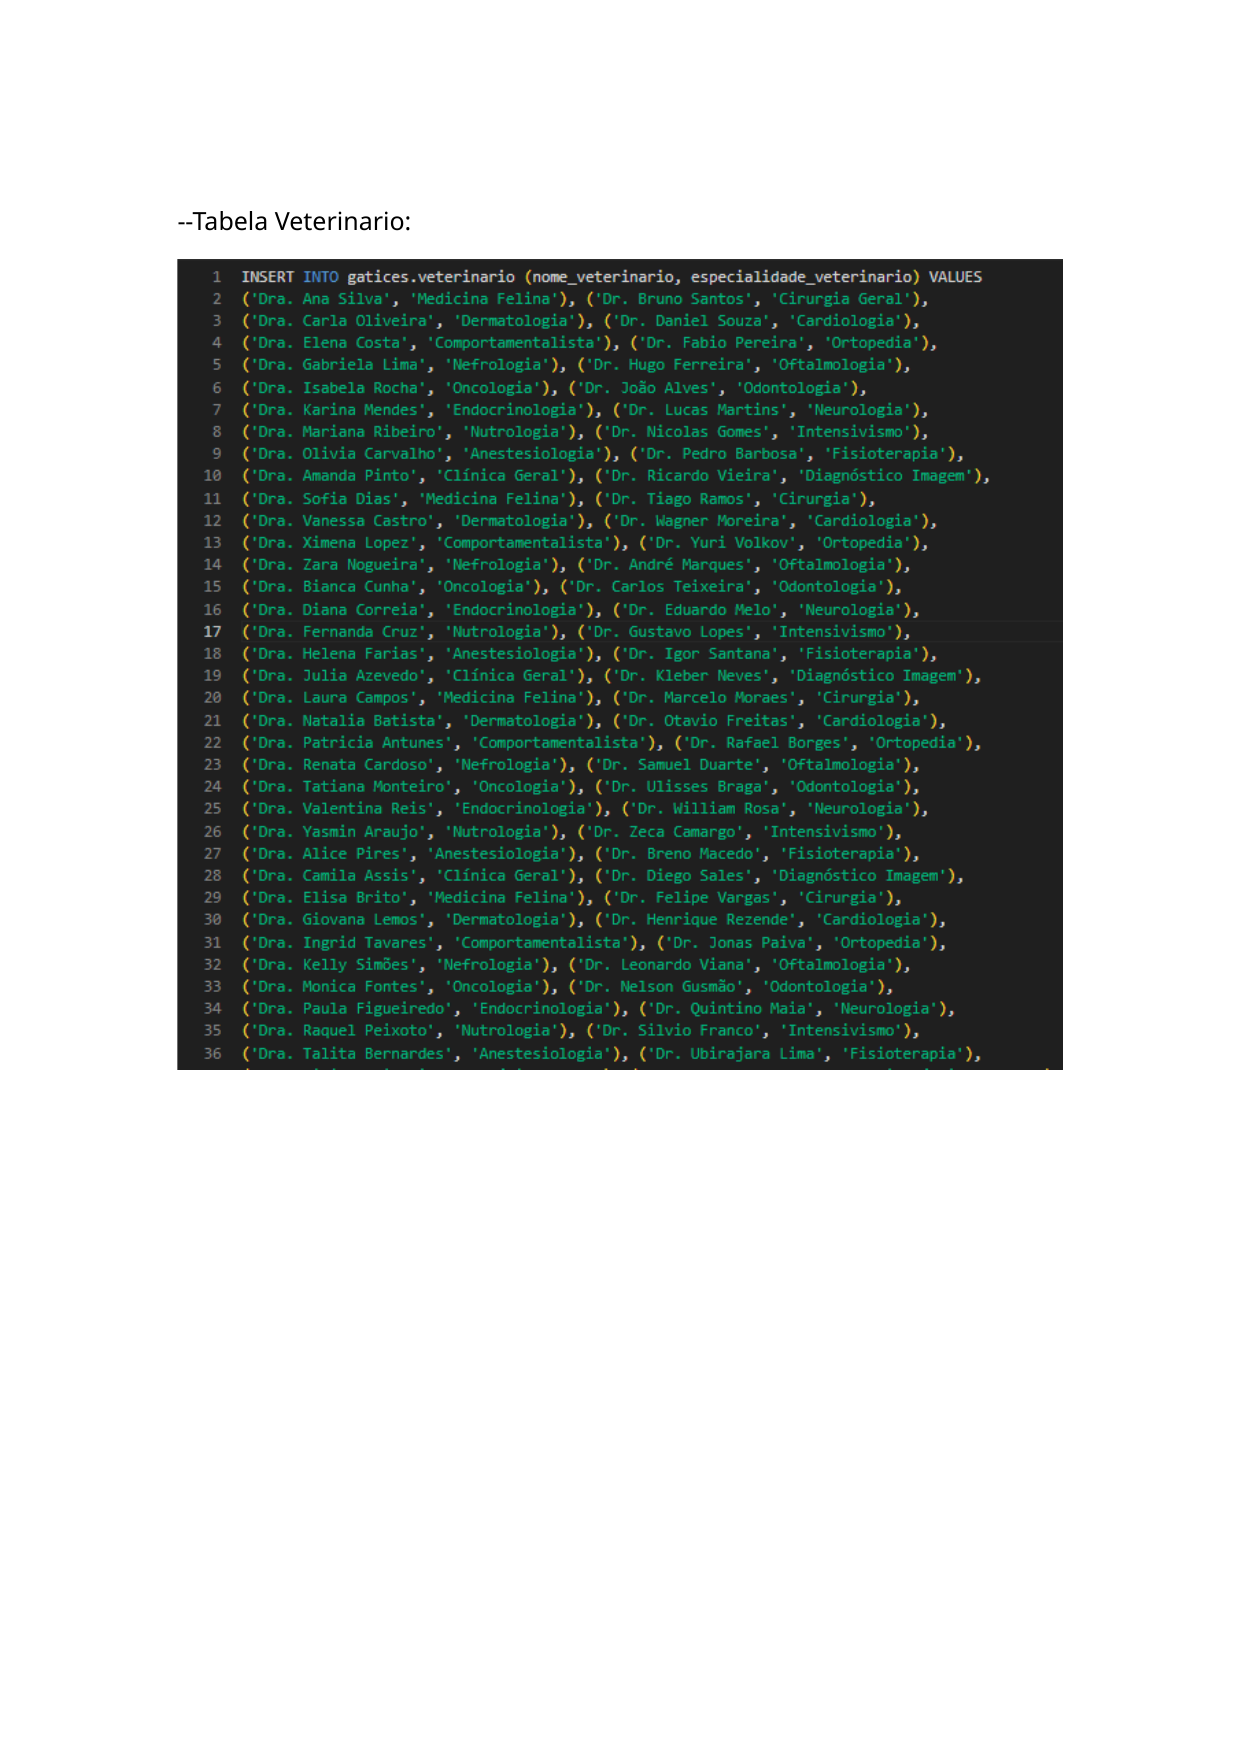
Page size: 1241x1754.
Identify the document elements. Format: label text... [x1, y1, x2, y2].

picture [177, 259, 1063, 1070]
text --Tabela Veterinario: [177, 203, 1063, 237]
